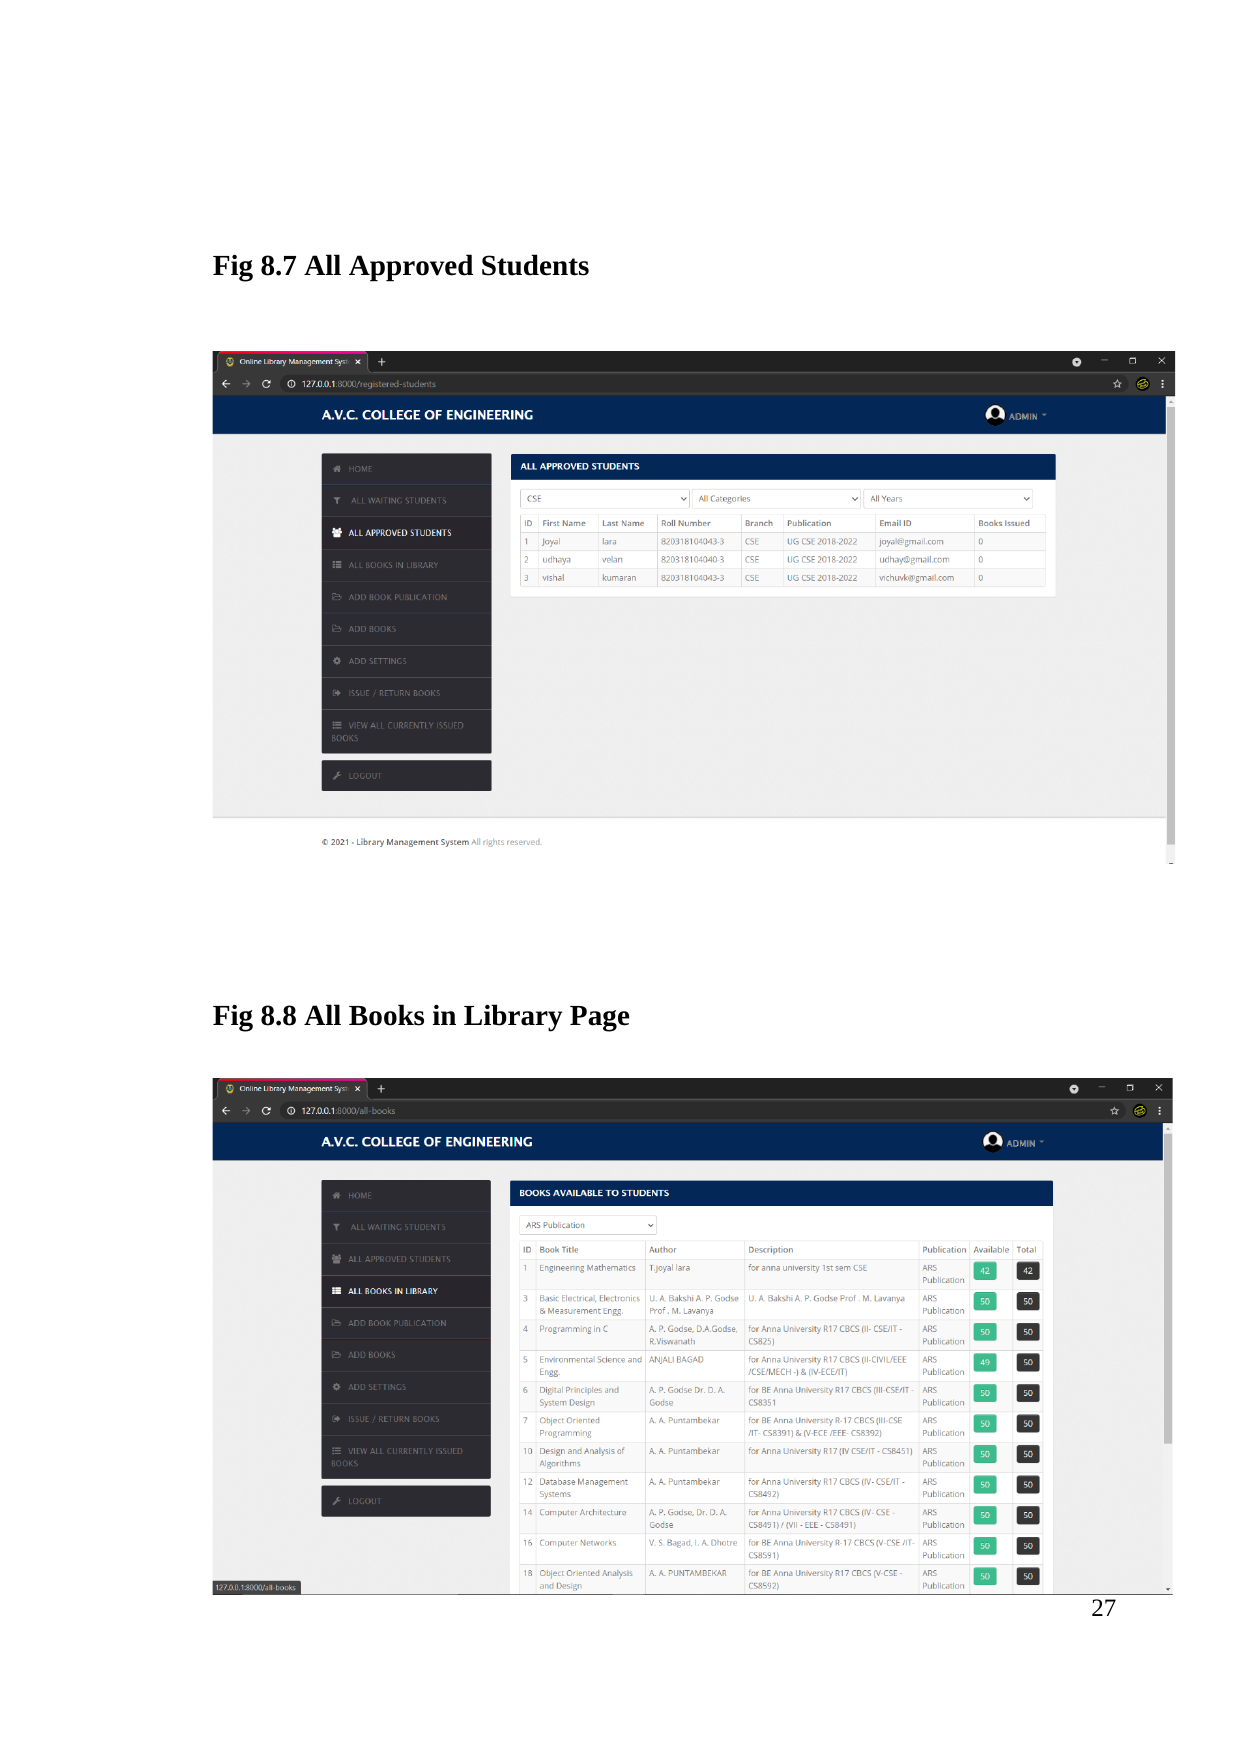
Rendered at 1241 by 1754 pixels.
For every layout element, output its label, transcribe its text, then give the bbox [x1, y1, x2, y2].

text Fig 8.8 All Books in Library Page [213, 998, 1116, 1032]
picture [212, 1078, 1173, 1595]
text Fig 8.7 All Approved Students [213, 248, 1116, 282]
picture [212, 351, 1175, 864]
